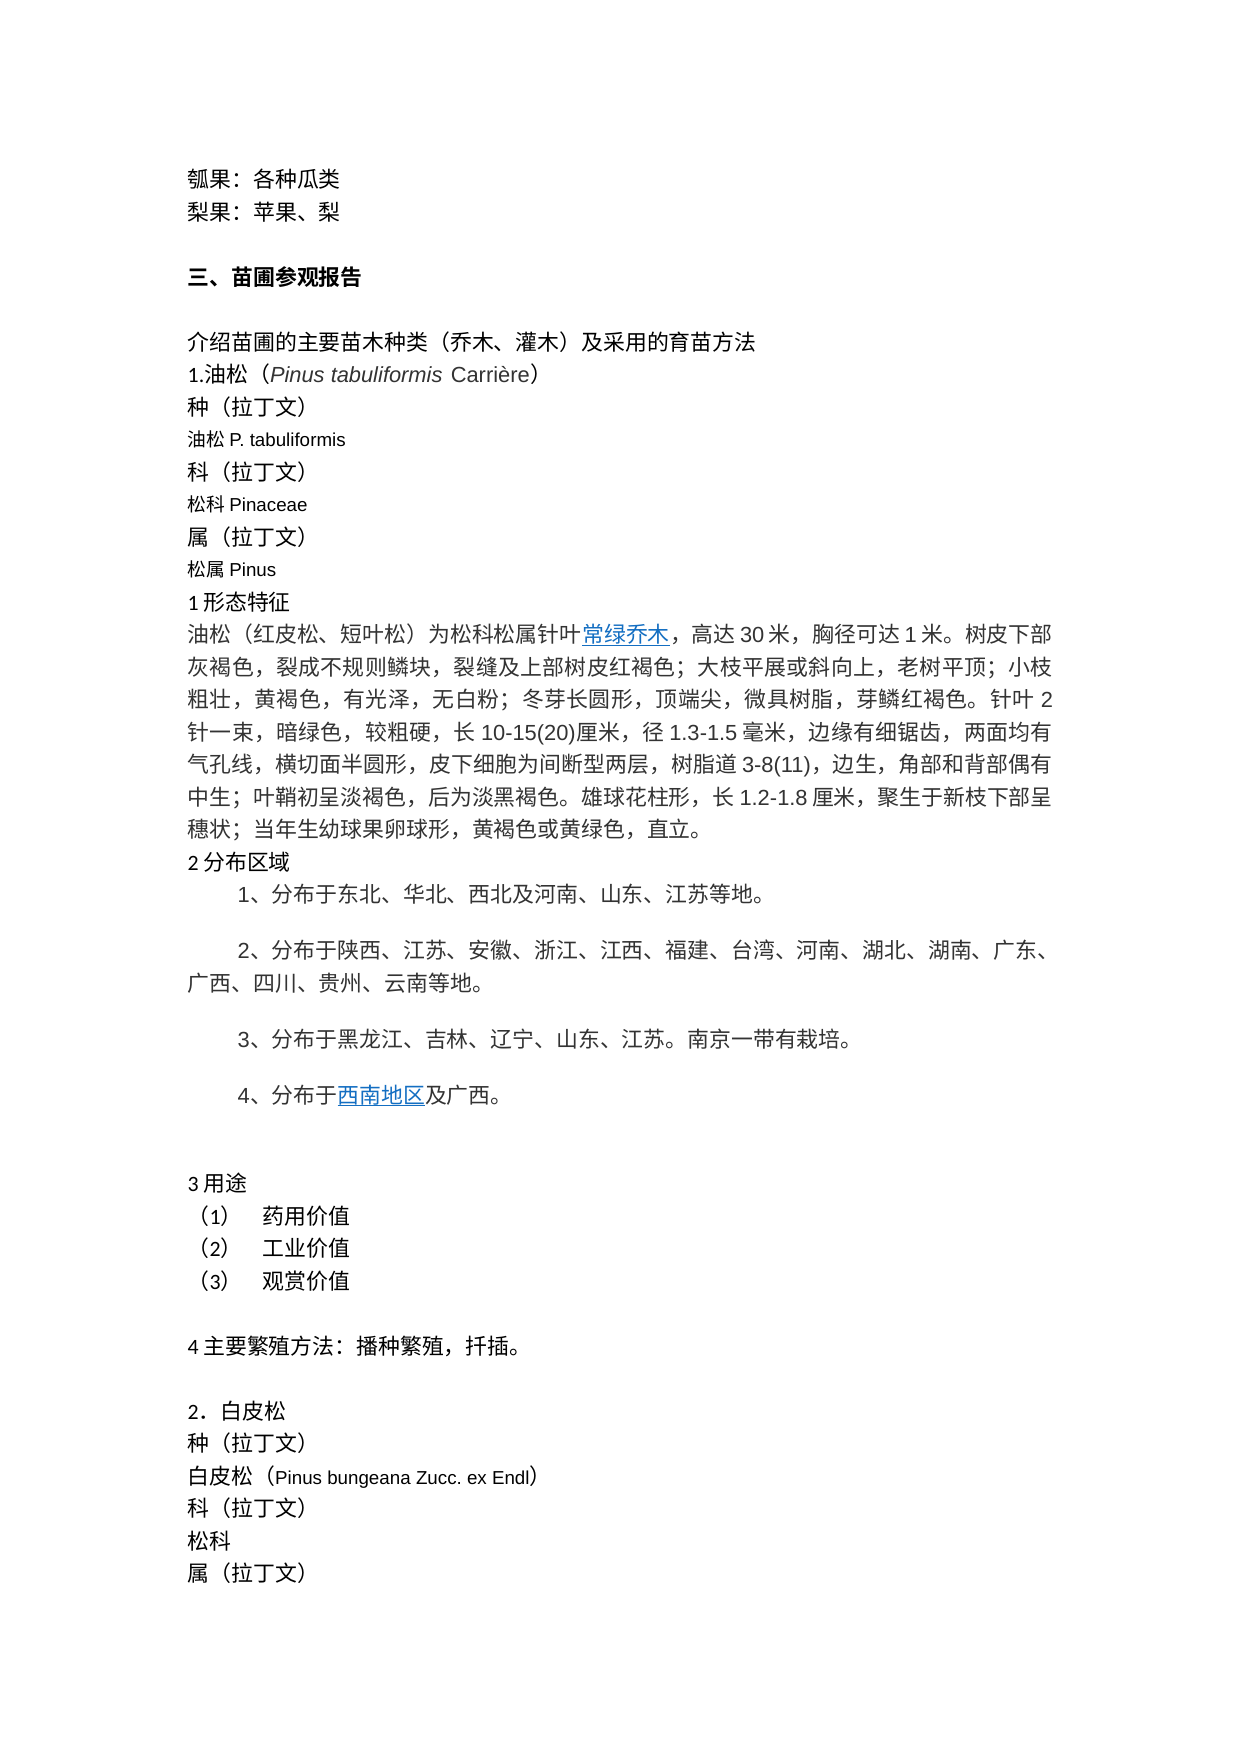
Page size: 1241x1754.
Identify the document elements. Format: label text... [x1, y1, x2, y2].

text 2、分布于陕西、江苏、安徽、浙江、江西、福建、台湾、河南、湖北、湖南、广东、广西、四川、贵州、云南等地。 [187, 933, 1053, 998]
text 4主要繁殖方法：播种繁殖，扦插。 [187, 1328, 1053, 1361]
text 松属 Pinus [187, 552, 1053, 584]
text 科（拉丁文） [187, 1491, 1053, 1523]
text 白皮松（Pinus bungeana Zucc. ex Endl） [187, 1458, 1053, 1491]
text 油松（红皮松、短叶松）为松科松属针叶常绿乔木，高达30米，胸径可达1米。树皮下部灰褐色，裂成不规则鳞块，裂缝及上部树皮红褐色；大枝平展或斜向上，老树平顶；小枝粗壮，黄褐色，有光泽，无白粉；冬芽长圆形，顶端尖，微具树脂，芽鳞红褐色。针叶2针一束，暗绿色，较粗硬，长10-15(20)厘米，径1.3-1.5毫米，边缘有细锯齿，两面均有气孔线，横切面半圆形，皮下细胞为间断型两层，树脂道3-8(11)，边生，角部和背部偶有中生；叶鞘初呈淡褐色，后为淡黑褐色。雄球花柱形，长1.2-1.8厘米，聚生于新枝下部呈穗状；当年生幼球果卵球形，黄褐色或黄绿色，直立。 [187, 617, 1053, 844]
text 介绍苗圃的主要苗木种类（乔木、灌木）及采用的育苗方法 [187, 324, 1053, 357]
list 工业价值 [187, 1231, 1053, 1263]
text 1、分布于东北、华北、西北及河南、山东、江苏等地。 [187, 877, 1053, 909]
text 科（拉丁文） [187, 454, 1053, 487]
text 属（拉丁文） [187, 519, 1053, 552]
text 梨果：苹果、梨 [187, 194, 1053, 227]
text 2．白皮松 [187, 1393, 1053, 1426]
list 药用价值 [187, 1198, 1053, 1231]
text 三、苗圃参观报告 [187, 259, 1053, 292]
text 瓠果：各种瓜类 [187, 162, 1053, 194]
text 3、分布于黑龙江、吉林、辽宁、山东、江苏。南京一带有栽培。 [187, 1021, 1053, 1054]
text 3用途 [187, 1166, 1053, 1198]
text 油松 P. tabuliformis [187, 422, 1053, 454]
text 种（拉丁文） [187, 1426, 1053, 1458]
text 2分布区域 [187, 844, 1053, 877]
text 4、分布于西南地区及广西。 [187, 1077, 1053, 1110]
text 1形态特征 [187, 584, 1053, 617]
text 种（拉丁文） [187, 389, 1053, 422]
text 松科 Pinaceae [187, 487, 1053, 519]
text 松科 [187, 1523, 1053, 1556]
list 观赏价值 [187, 1263, 1053, 1296]
text 1.油松（Pinus tabuliformis Carrière） [187, 357, 1053, 389]
text 属（拉丁文） [187, 1556, 1053, 1588]
